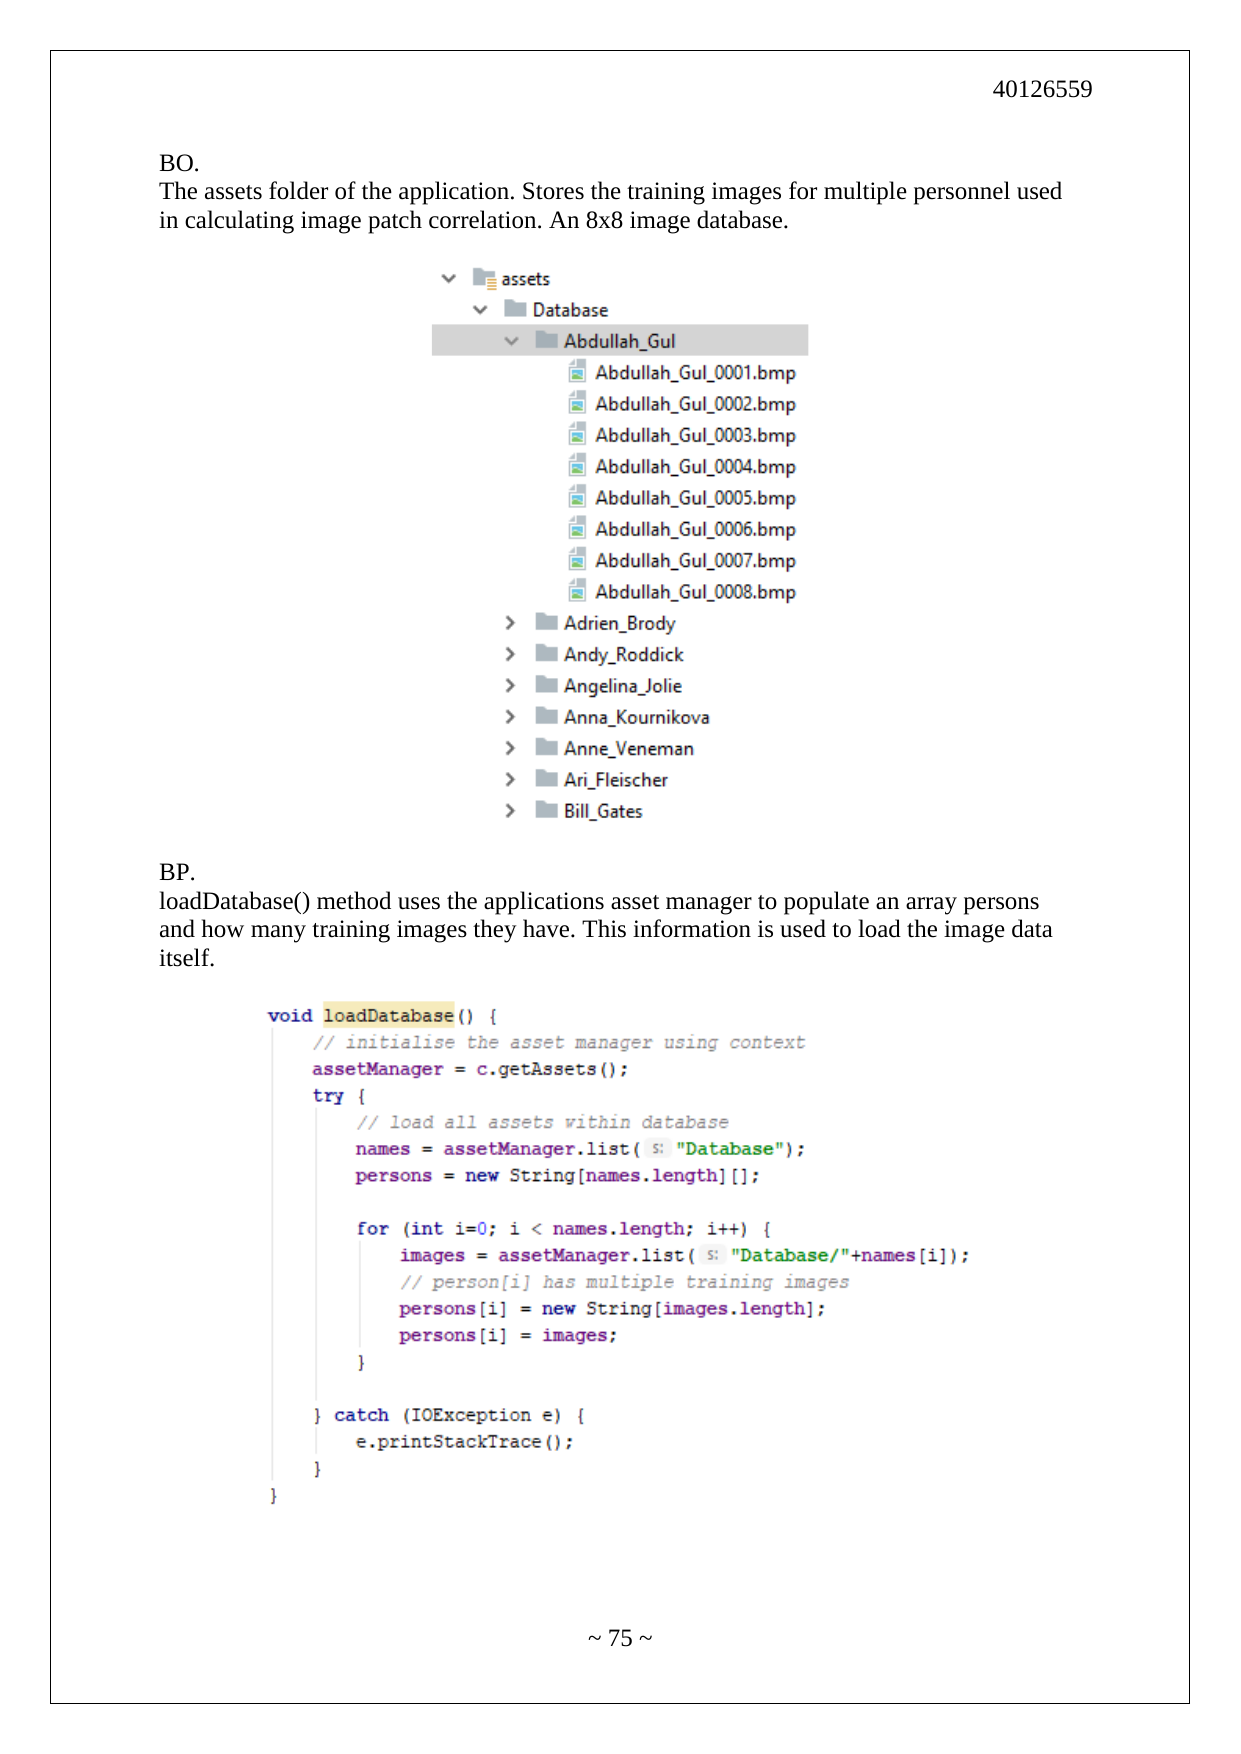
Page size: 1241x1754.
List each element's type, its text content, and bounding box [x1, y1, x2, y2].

table_cell BP. loadDatabase() method uses the applications asset manager to populate an array persons and how many training images they have. This information is used to load the image data itself. [148, 857, 1092, 1580]
picture [431, 262, 809, 829]
picture [253, 1000, 987, 1523]
table_cell BO. The assets folder of the application. Stores the training images for multiple personnel used in calculating image patch correlation. An 8x8 image database. [148, 148, 1092, 857]
